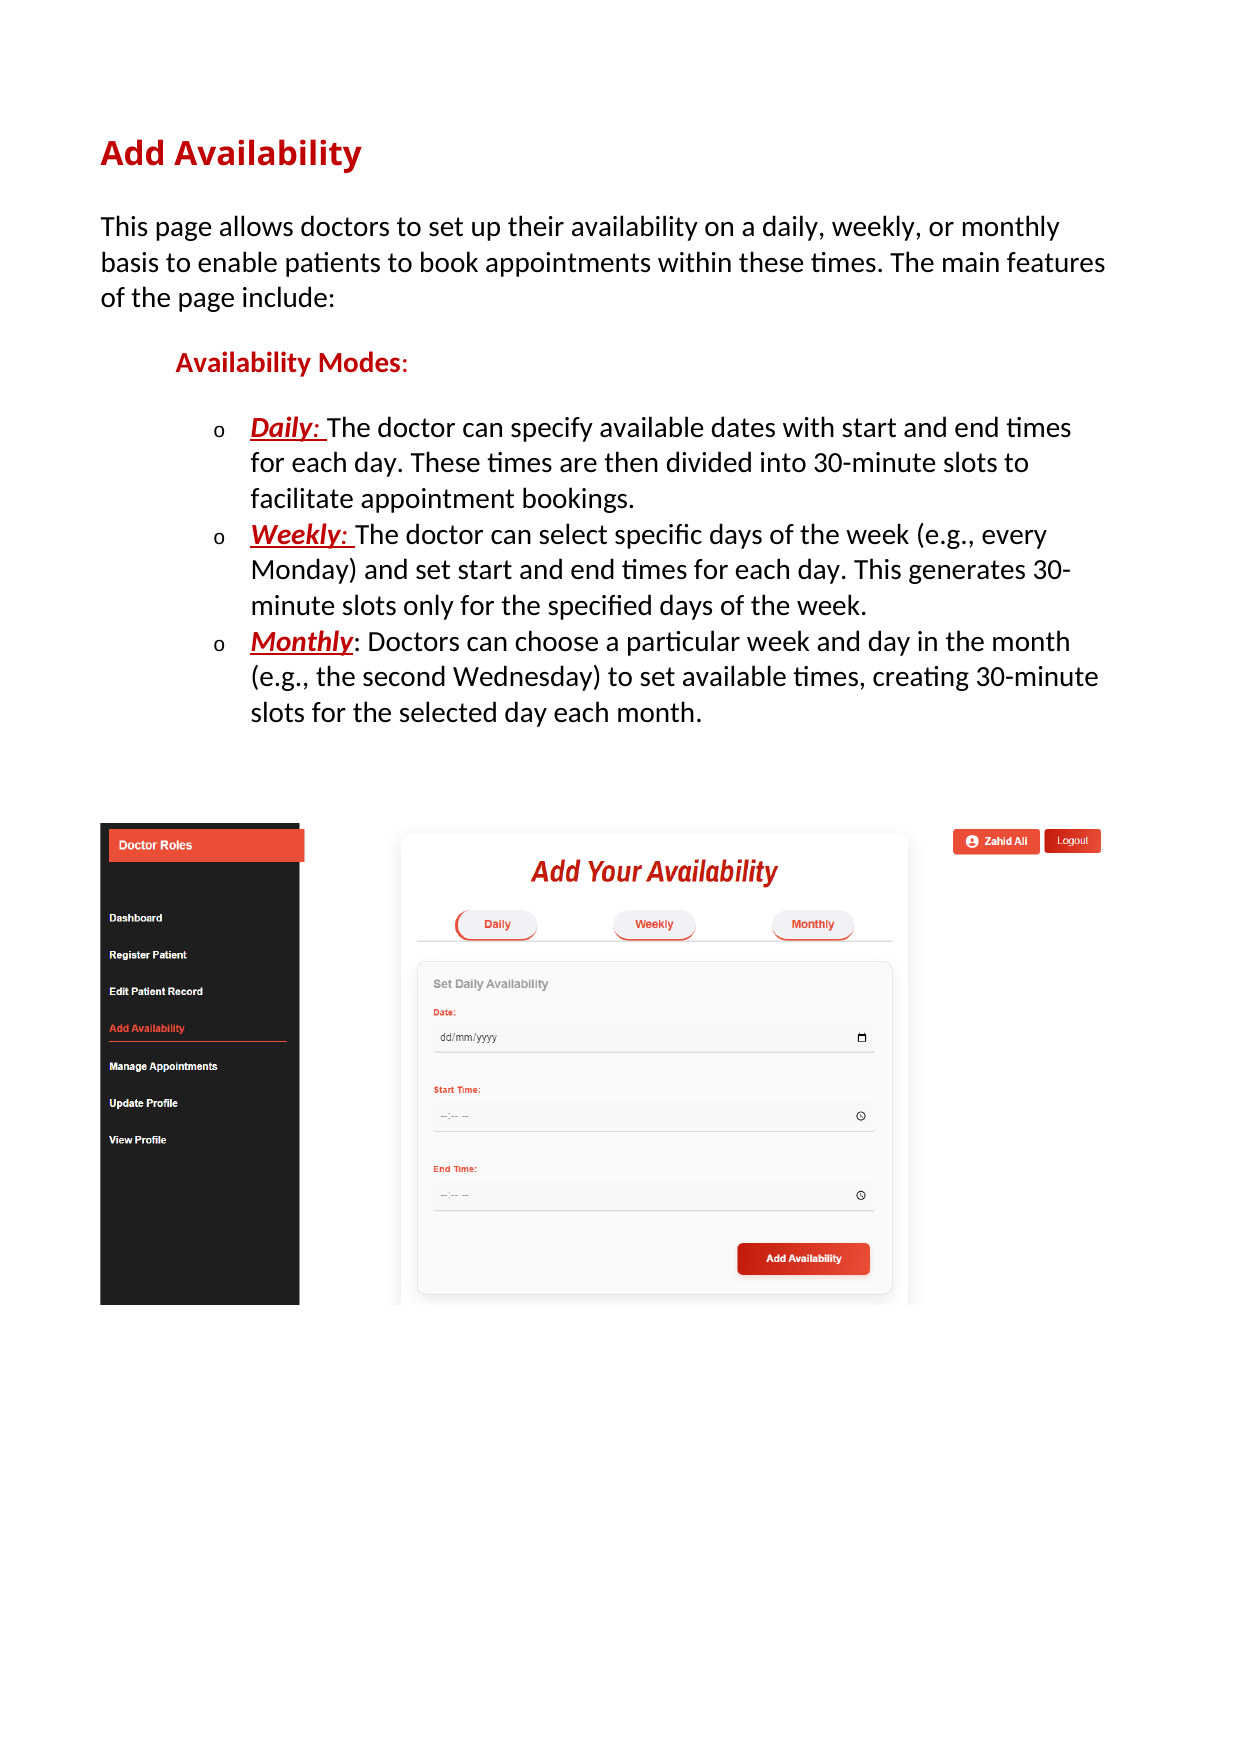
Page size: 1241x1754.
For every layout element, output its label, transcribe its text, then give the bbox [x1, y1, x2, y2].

subtitle Add Availability [100, 130, 1105, 175]
text This page allows doctors to set up their availability on a daily, weekly, or monthly basis to enable patients to book appointments within these times. The main features of the page include: [100, 208, 1107, 315]
list Weekly: The doctor can select specific days of the week (e.g., every Monday) and set start and end times for each day. This generates 30-minute slots only for the specified days of the week. [213, 516, 1107, 623]
list Daily: The doctor can specify available dates with start and end times for each day. These times are then divided into 30-minute slots to facilitate appointment bookings. [213, 409, 1107, 516]
picture [100, 823, 1107, 1305]
text Availability Modes: [175, 344, 1107, 380]
list Monthly: Doctors can choose a particular week and day in the month (e.g., the second Wednesday) to set available times, creating 30-minute slots for the selected day each month. [213, 623, 1107, 729]
